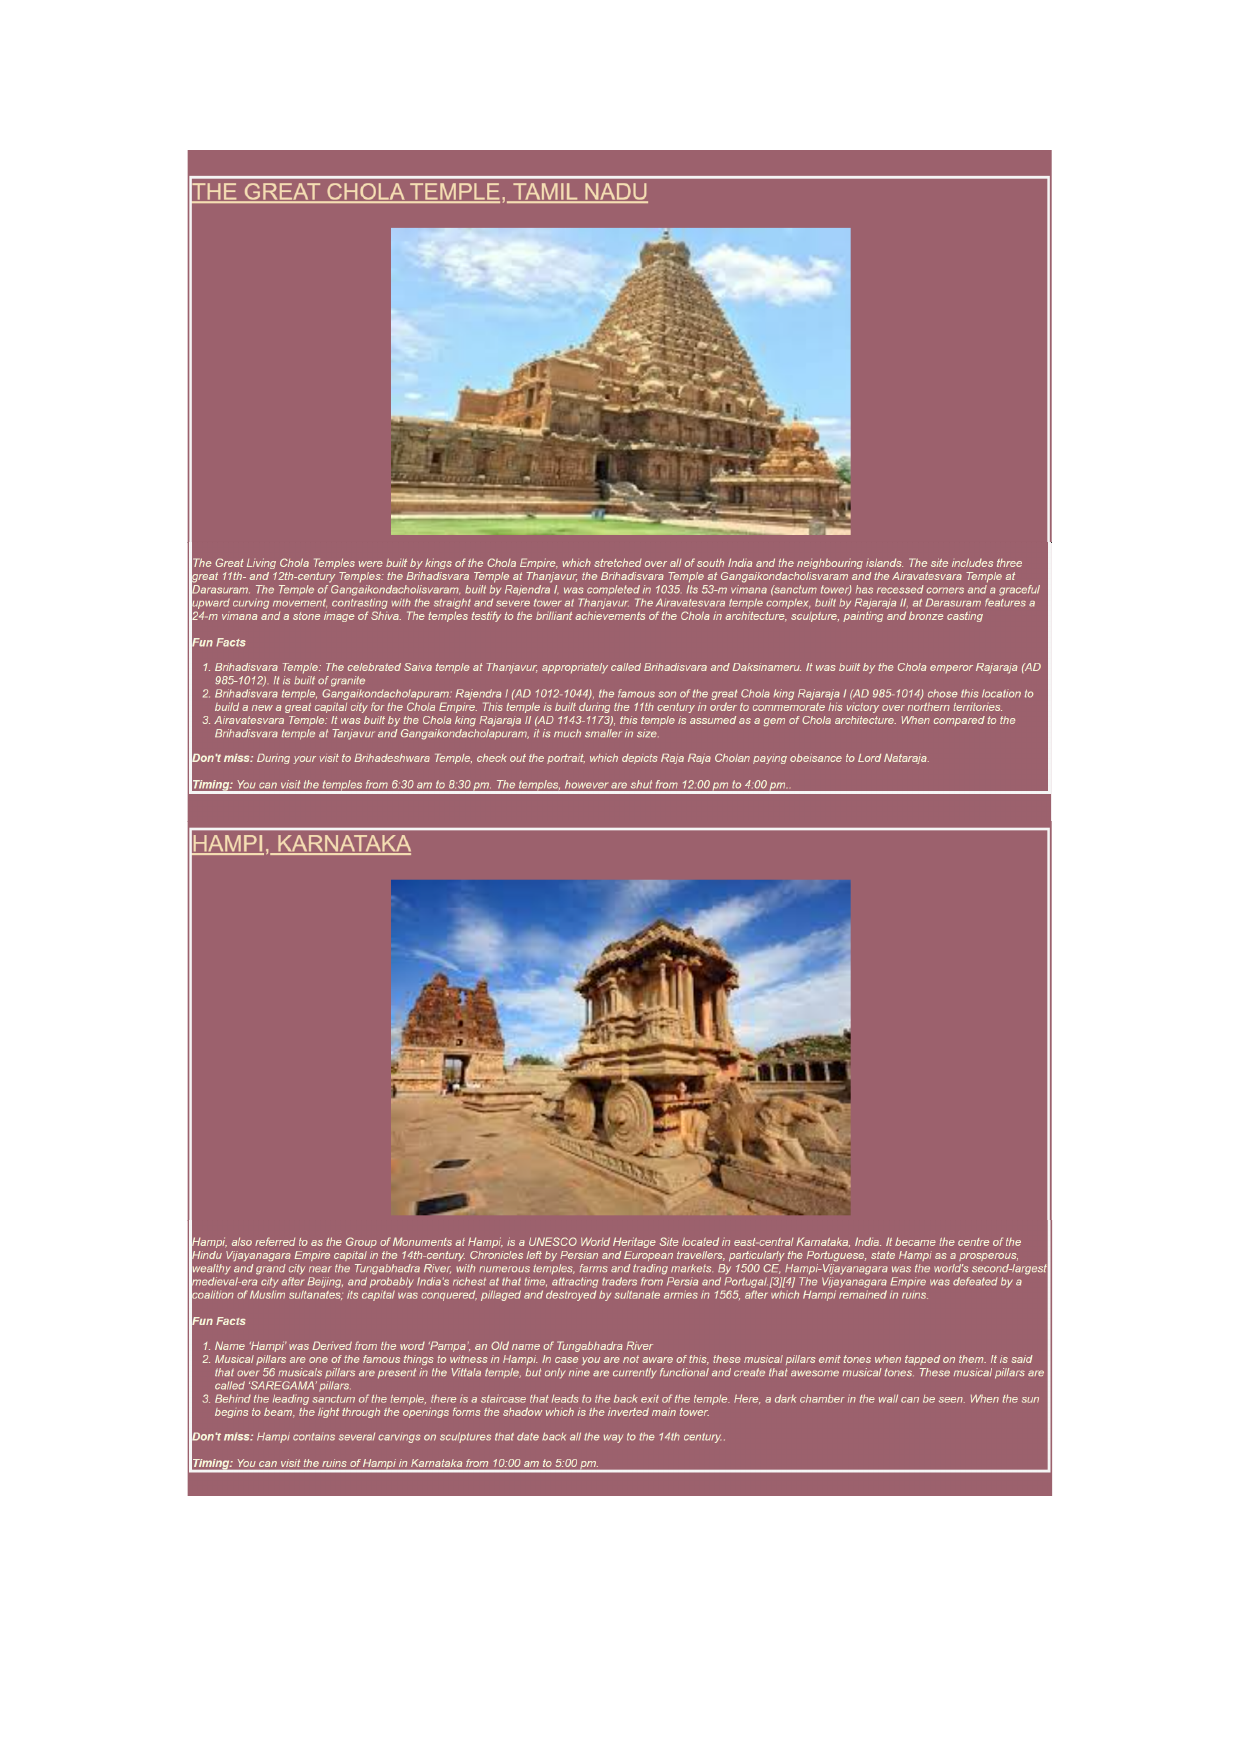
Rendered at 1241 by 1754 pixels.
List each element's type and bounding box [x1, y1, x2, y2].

picture [187, 150, 1053, 1496]
